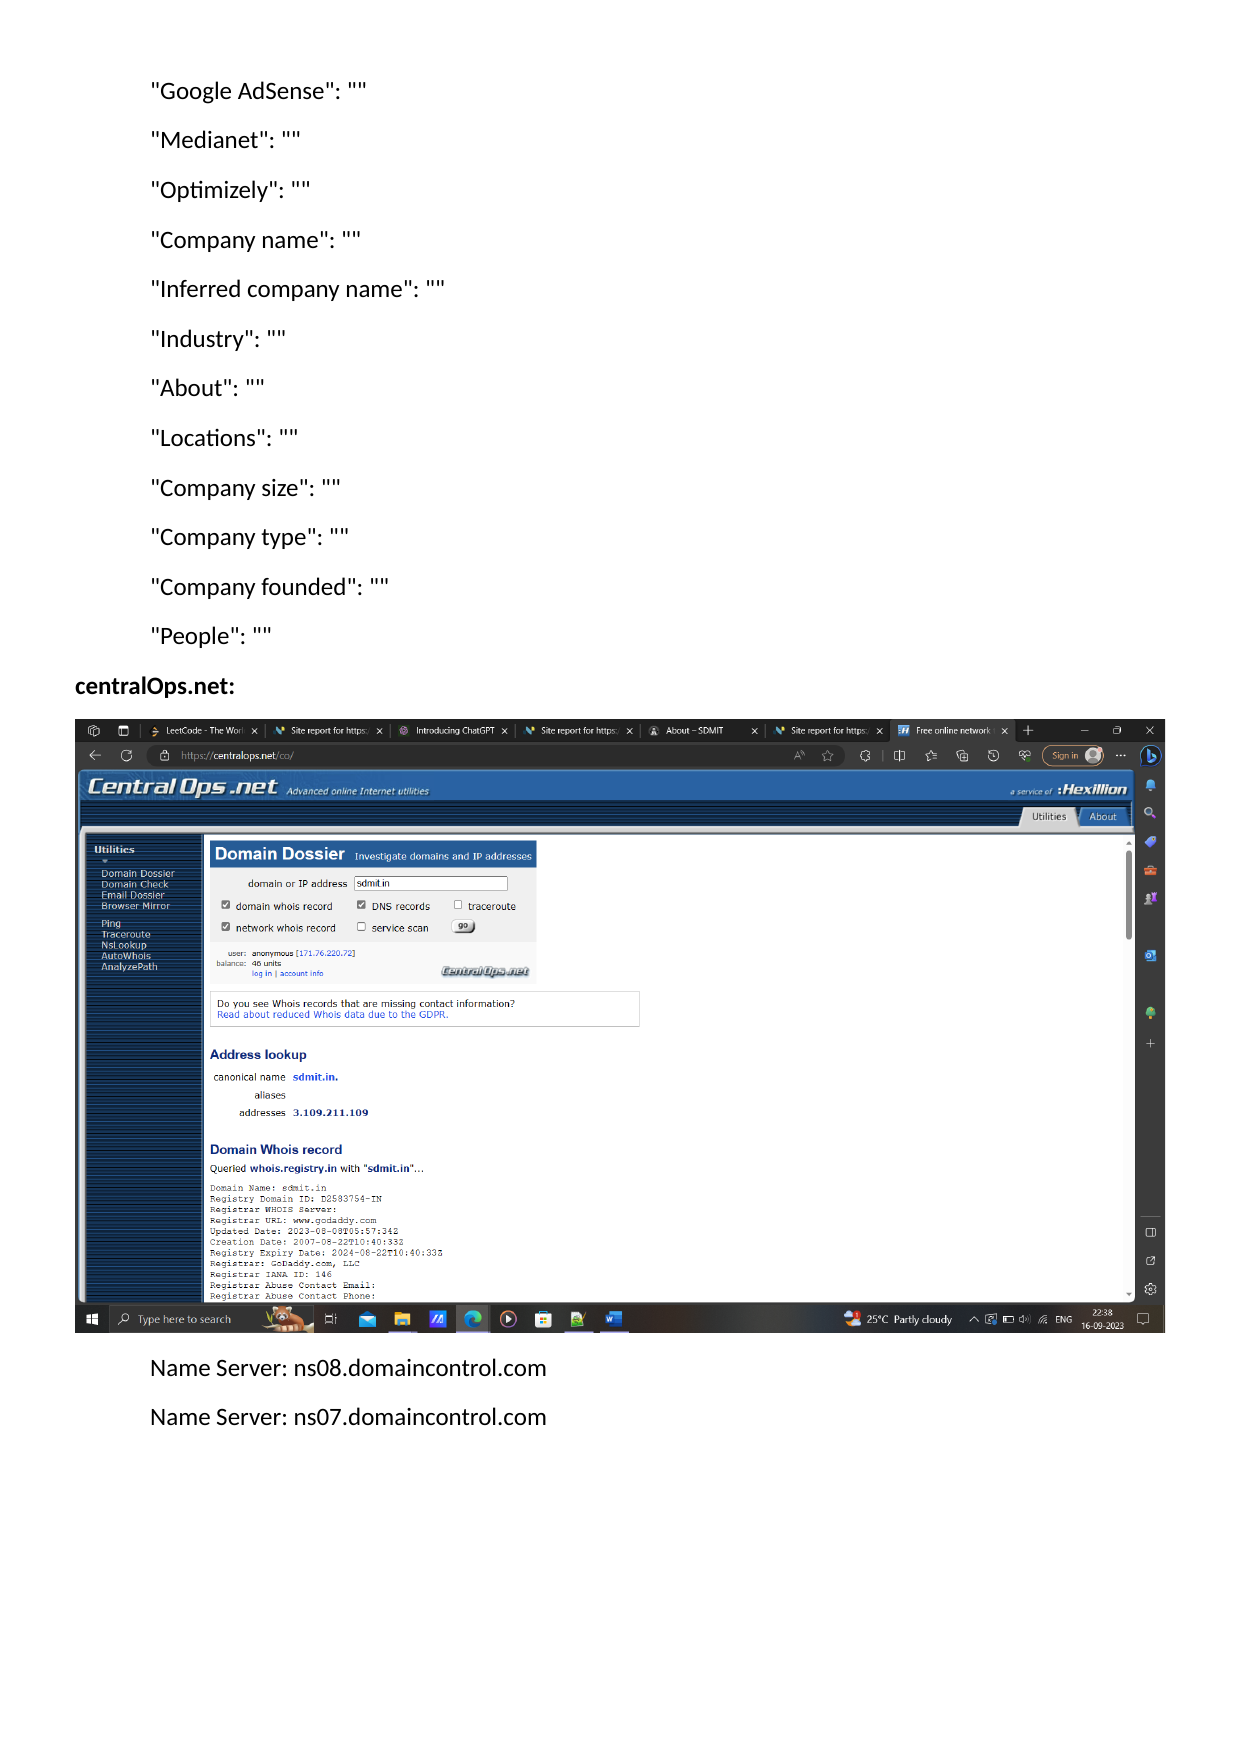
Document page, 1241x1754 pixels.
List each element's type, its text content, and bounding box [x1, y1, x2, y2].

text "Company founded": "" [75, 571, 1165, 601]
text "Google AdSense": "" [75, 75, 1165, 106]
text Name Server: ns08.domaincontrol.com [75, 1352, 1165, 1382]
text "About": "" [75, 372, 1165, 403]
text "Medianet": "" [75, 124, 1165, 155]
text "Optimizely": "" [75, 174, 1165, 205]
text centralOps.net: [75, 670, 1165, 701]
text "Company size": "" [75, 472, 1165, 502]
picture [75, 719, 1166, 1333]
text "Industry": "" [75, 323, 1165, 353]
text "Company type": "" [75, 521, 1165, 552]
text Name Server: ns07.domaincontrol.com [75, 1401, 1165, 1432]
text "Company name": "" [75, 224, 1165, 254]
text "Locations": "" [75, 422, 1165, 453]
text "People": "" [75, 620, 1165, 651]
text "Inferred company name": "" [75, 273, 1165, 304]
